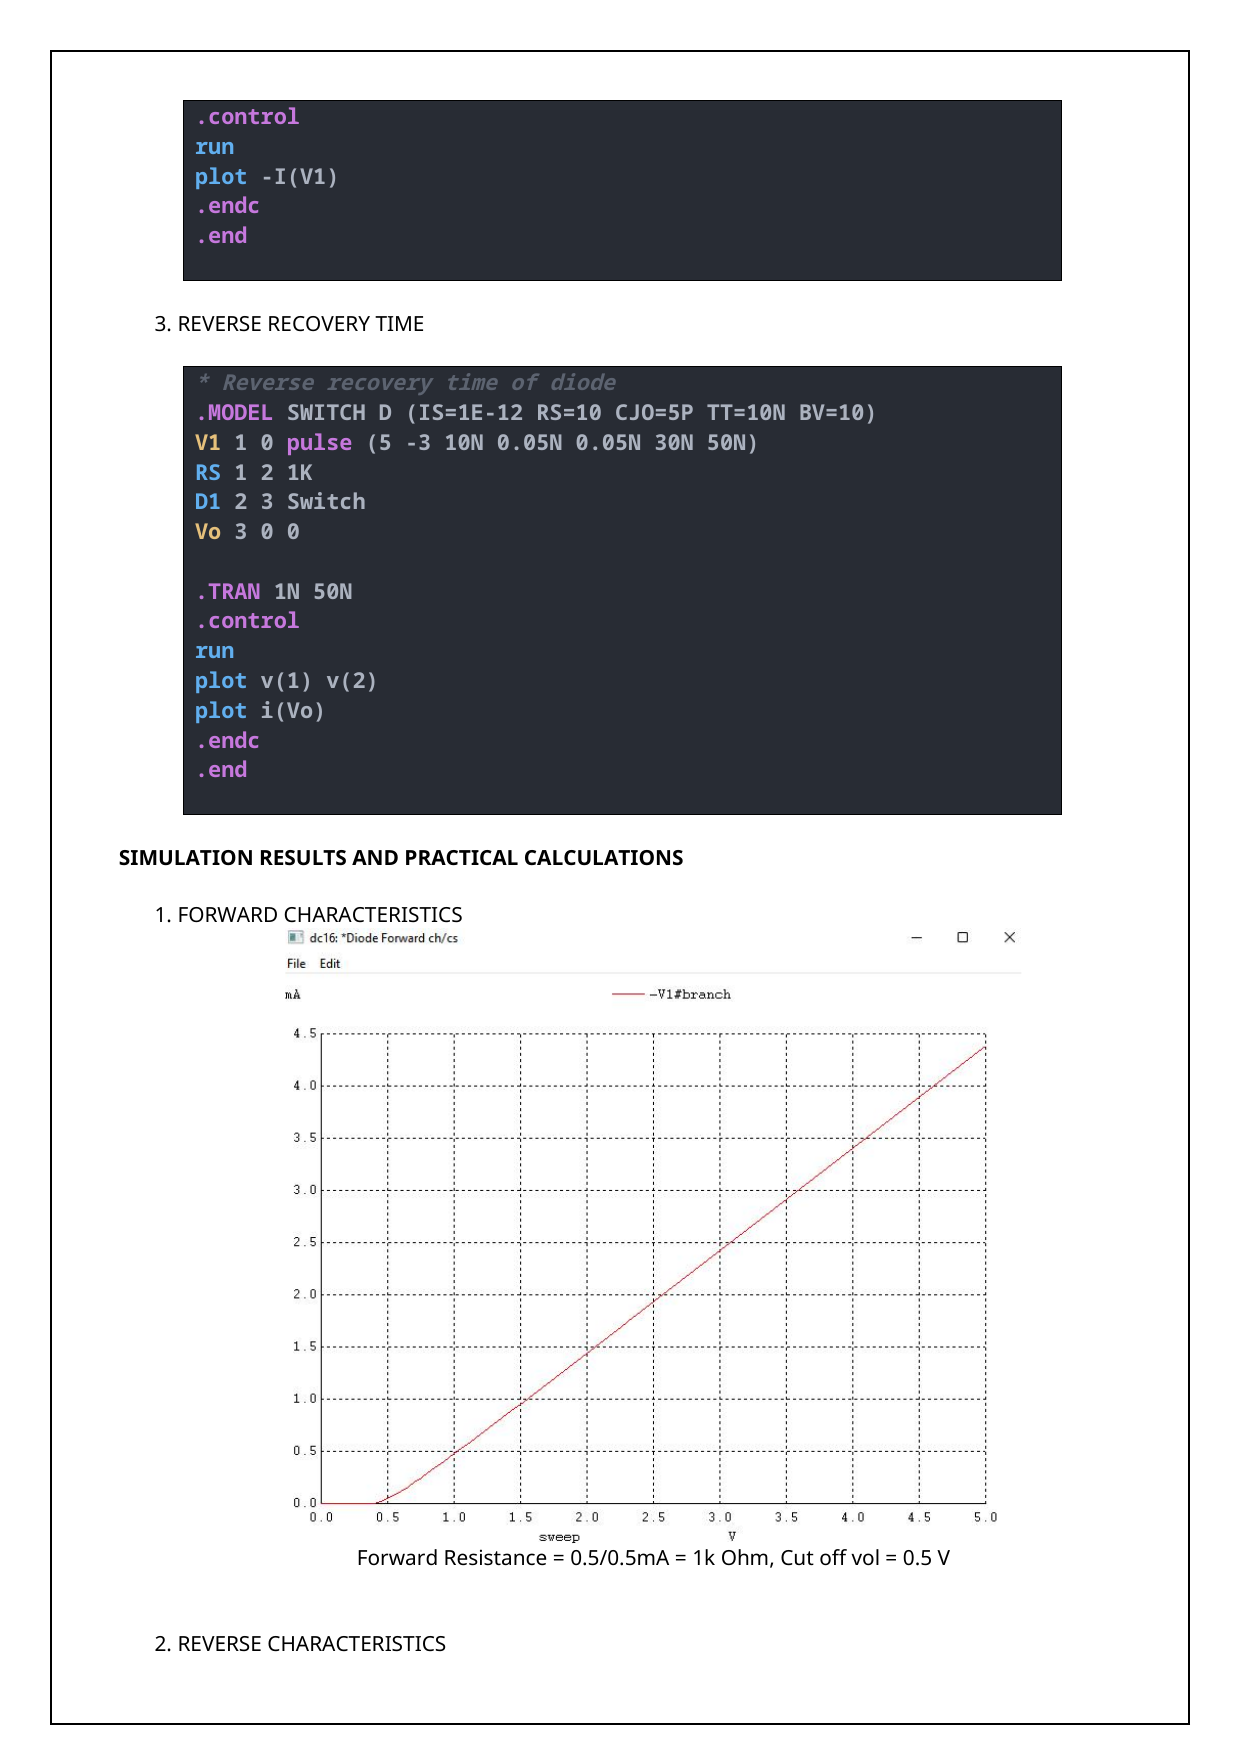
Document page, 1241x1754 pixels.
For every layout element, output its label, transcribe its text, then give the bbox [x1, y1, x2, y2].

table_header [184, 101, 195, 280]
list REVERSE CHARACTERISTICS [139, 1629, 1167, 1657]
list REVERSE RECOVERY TIME [139, 309, 1167, 338]
picture [285, 928, 1022, 1544]
list Forward Resistance = 0.5/0.5mA = 1k Ohm, Cut off vol = 0.5 V [139, 1543, 1167, 1572]
text SIMULATION RESULTS AND PRACTICAL CALCULATIONS [119, 843, 1167, 872]
list FORWARD CHARACTERISTICS [139, 900, 1167, 929]
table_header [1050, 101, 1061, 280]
